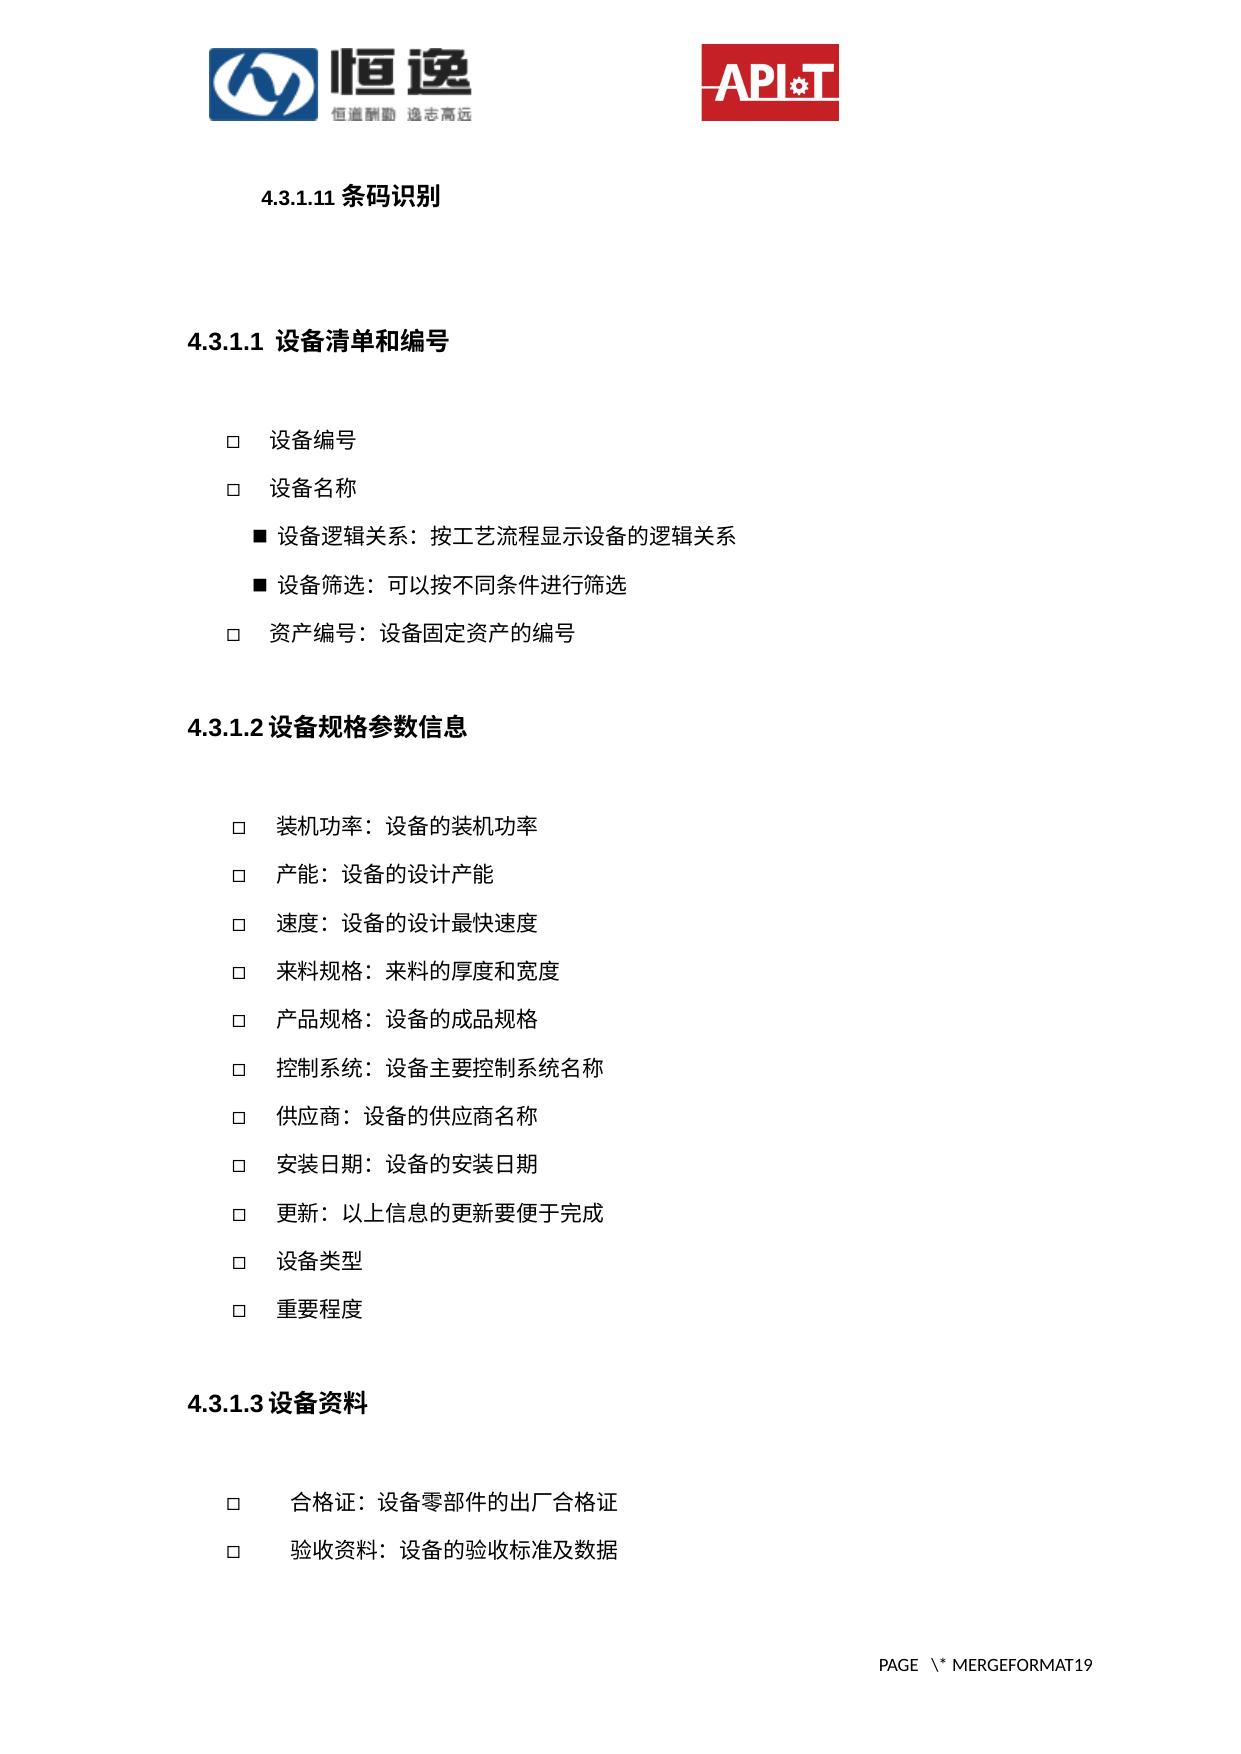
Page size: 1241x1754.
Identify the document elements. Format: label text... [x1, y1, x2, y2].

text 4.3.1.11 条码识别 [261, 162, 1093, 227]
list 产能：设备的设计产能 [231, 857, 1093, 889]
subtitle 4.3.1.3设备资料 [187, 1369, 1093, 1434]
list 设备逻辑关系：按工艺流程显示设备的逻辑关系 [252, 519, 1093, 551]
list 重要程度 [232, 1292, 1093, 1324]
subtitle 4.3.1.1 设备清单和编号 [187, 307, 1093, 372]
list 验收资料：设备的验收标准及数据 [187, 1533, 1093, 1566]
list 控制系统：设备主要控制系统名称 [231, 1050, 1093, 1083]
list 速度：设备的设计最快速度 [231, 905, 1093, 938]
subtitle 4.3.1.2设备规格参数信息 [187, 693, 1093, 758]
list 设备编号 [226, 422, 1093, 455]
list 安装日期：设备的安装日期 [231, 1147, 1093, 1179]
list 装机功率：设备的装机功率 [231, 808, 1093, 841]
list 产品规格：设备的成品规格 [231, 1002, 1093, 1034]
list 设备名称 [226, 471, 1093, 503]
picture [701, 44, 839, 121]
list 设备筛选：可以按不同条件进行筛选 [252, 567, 1093, 600]
list 更新：以上信息的更新要便于完成 [232, 1195, 1093, 1228]
list 资产编号：设备固定资产的编号 [226, 616, 1093, 648]
picture [209, 48, 474, 121]
list 来料规格：来料的厚度和宽度 [231, 953, 1093, 986]
list 合格证：设备零部件的出厂合格证 [187, 1485, 1093, 1517]
list 供应商：设备的供应商名称 [231, 1098, 1093, 1131]
list 设备类型 [232, 1243, 1093, 1276]
